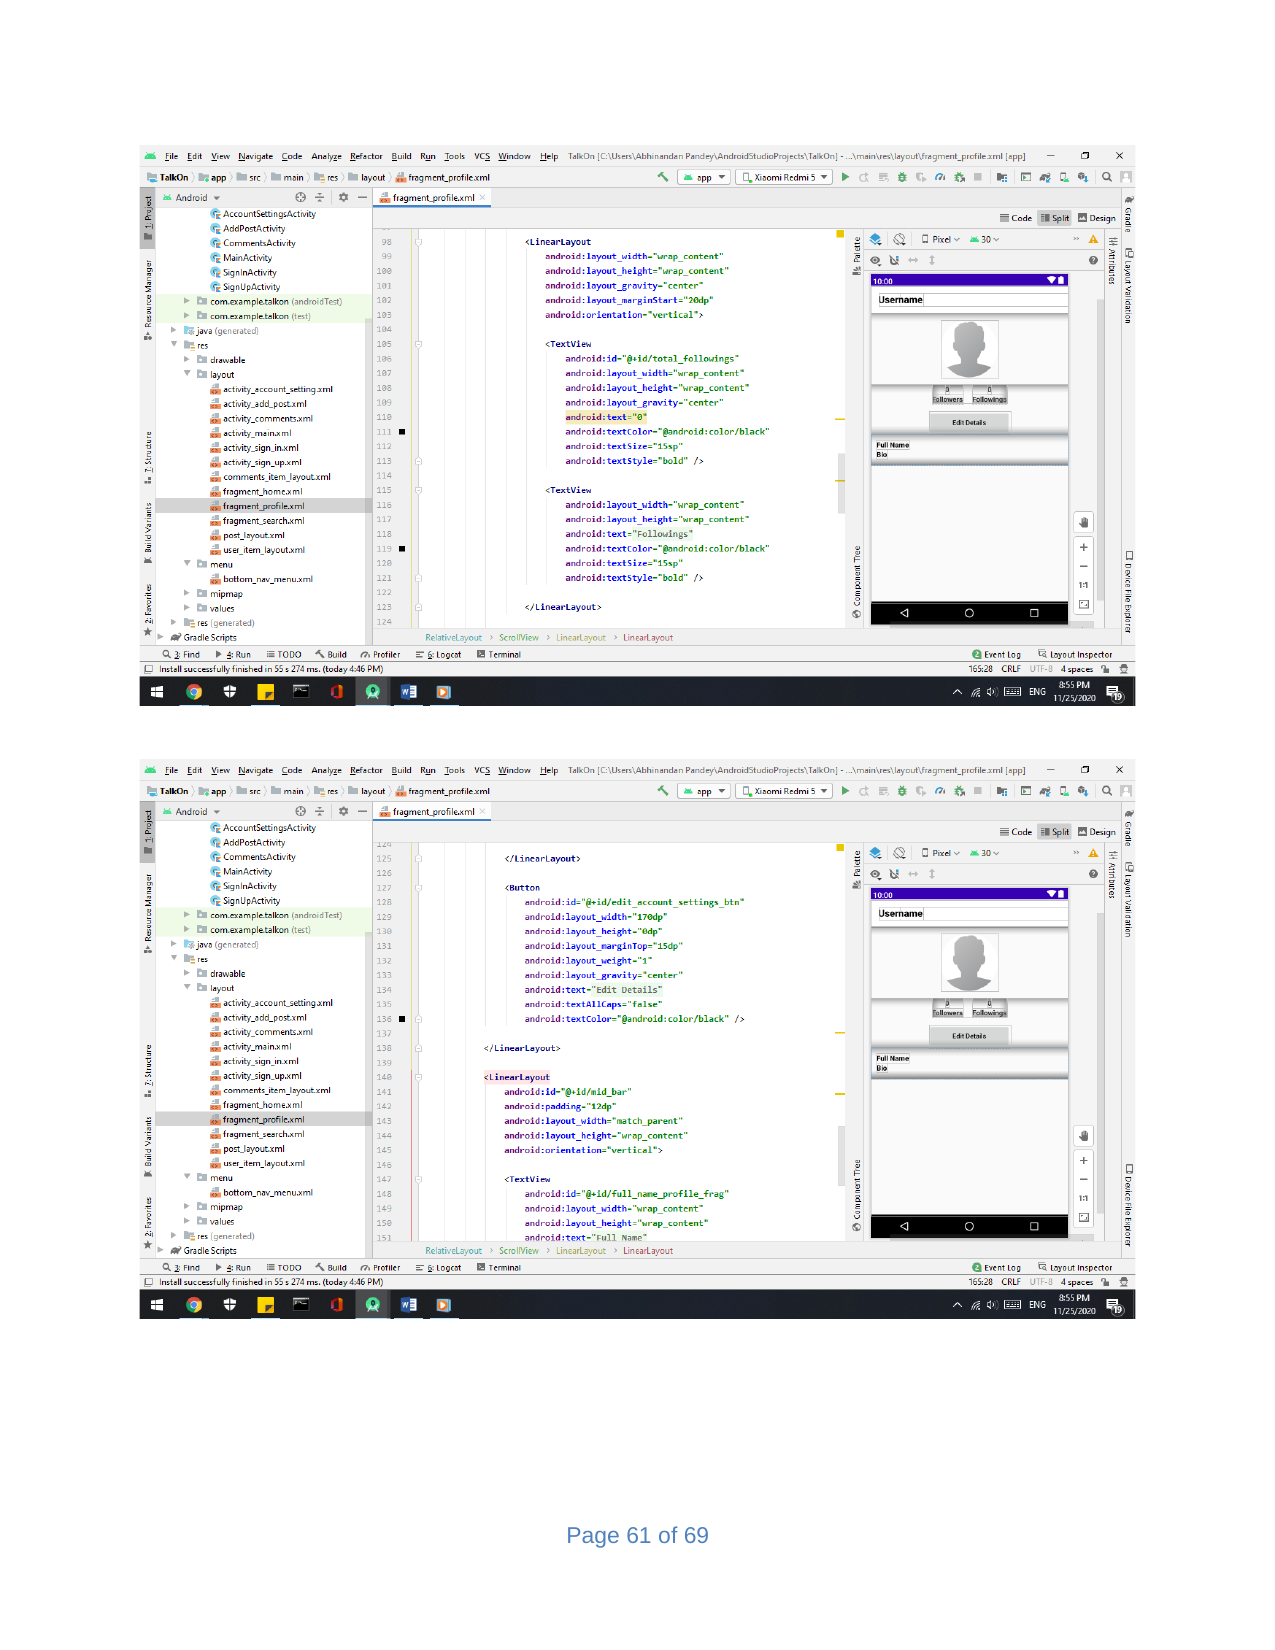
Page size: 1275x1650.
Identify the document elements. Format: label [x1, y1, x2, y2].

picture [139, 145, 1136, 706]
picture [139, 759, 1136, 1319]
